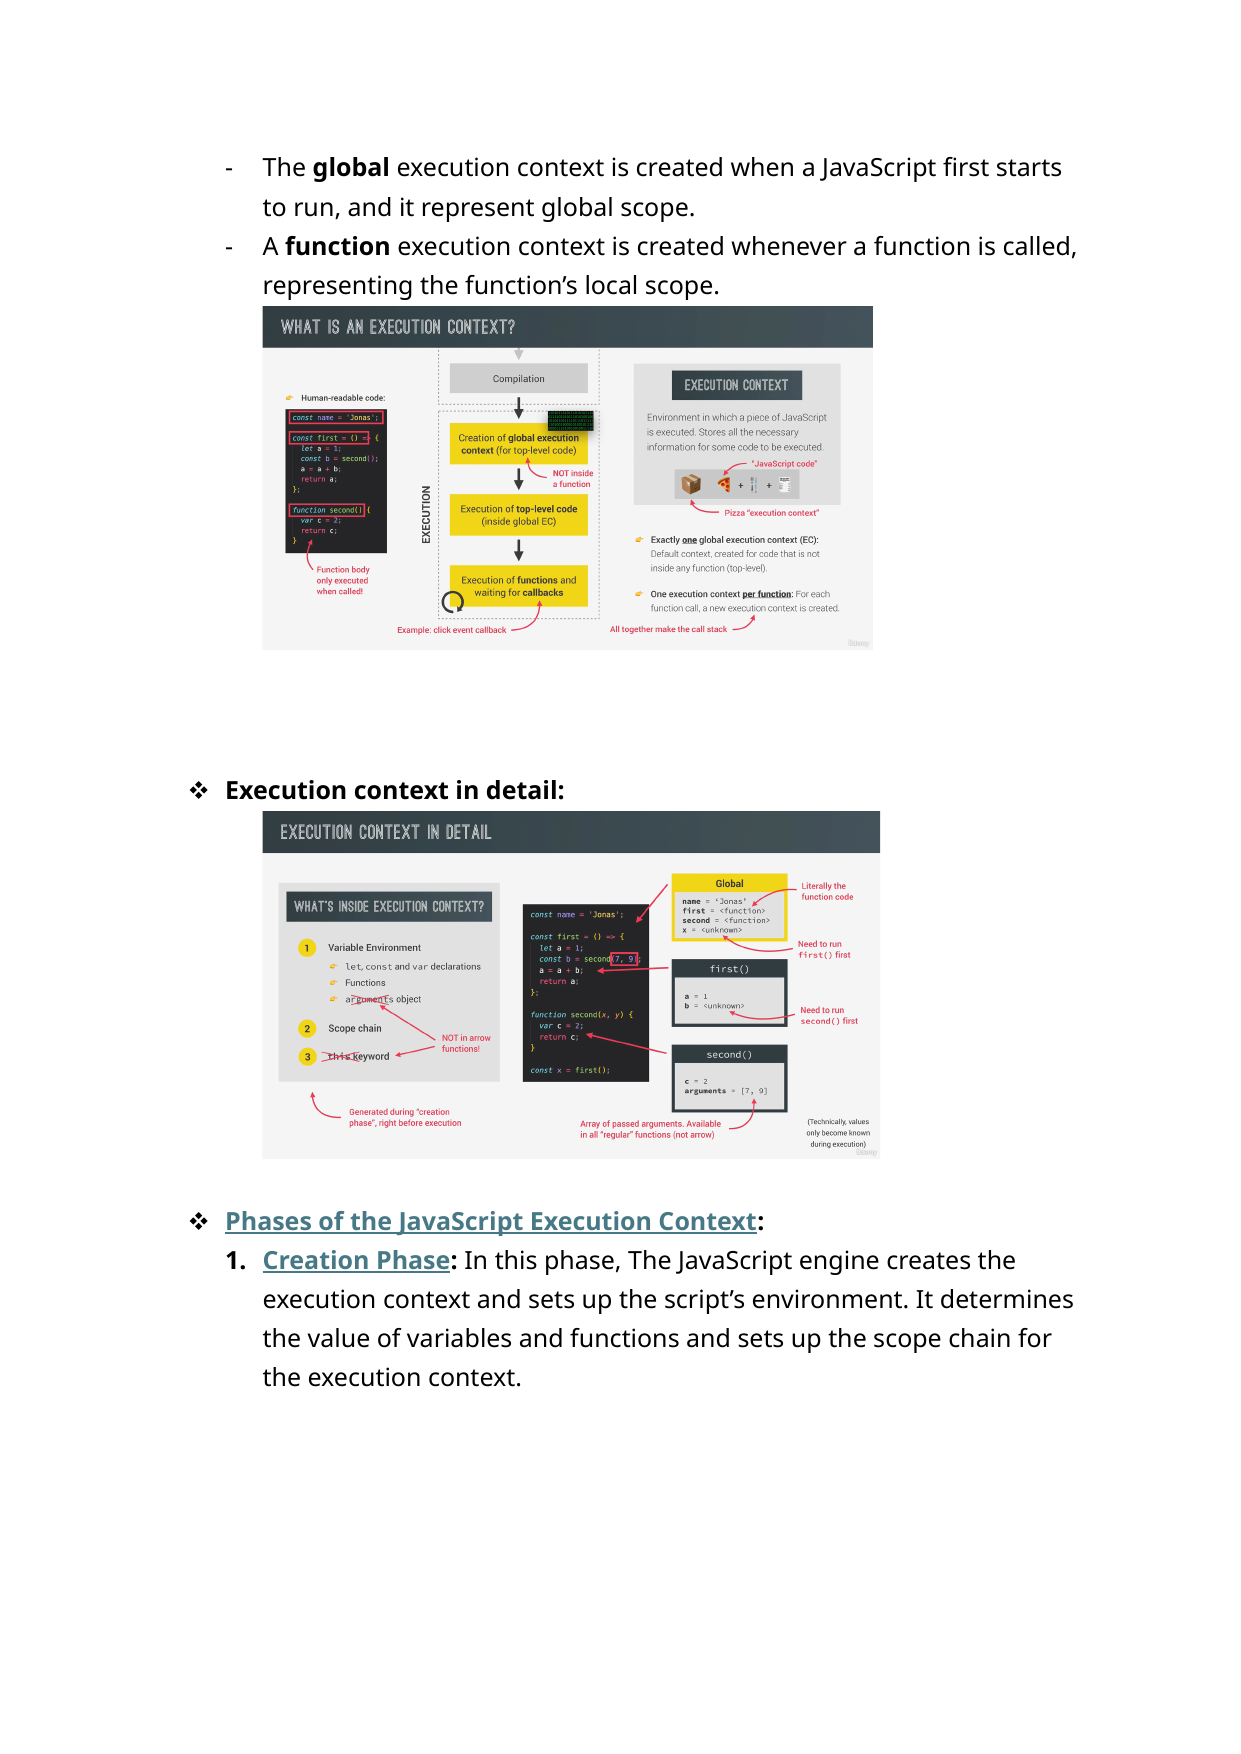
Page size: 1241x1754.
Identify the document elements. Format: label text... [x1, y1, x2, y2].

list Execution context in detail: [187, 773, 1090, 807]
picture [262, 306, 873, 650]
list Creation Phase: In this phase, The JavaScript engine creates the execution context and sets up the script’s environment. It determines the value of variables and functions and sets up the scope chain for the execution context. [225, 1242, 1090, 1394]
list The global execution context is created when a JavaScript first starts to run, and it represent global scope. [225, 150, 1090, 223]
picture [262, 811, 880, 1159]
list Phases of the JavaScript Execution Context: [187, 1203, 1090, 1237]
